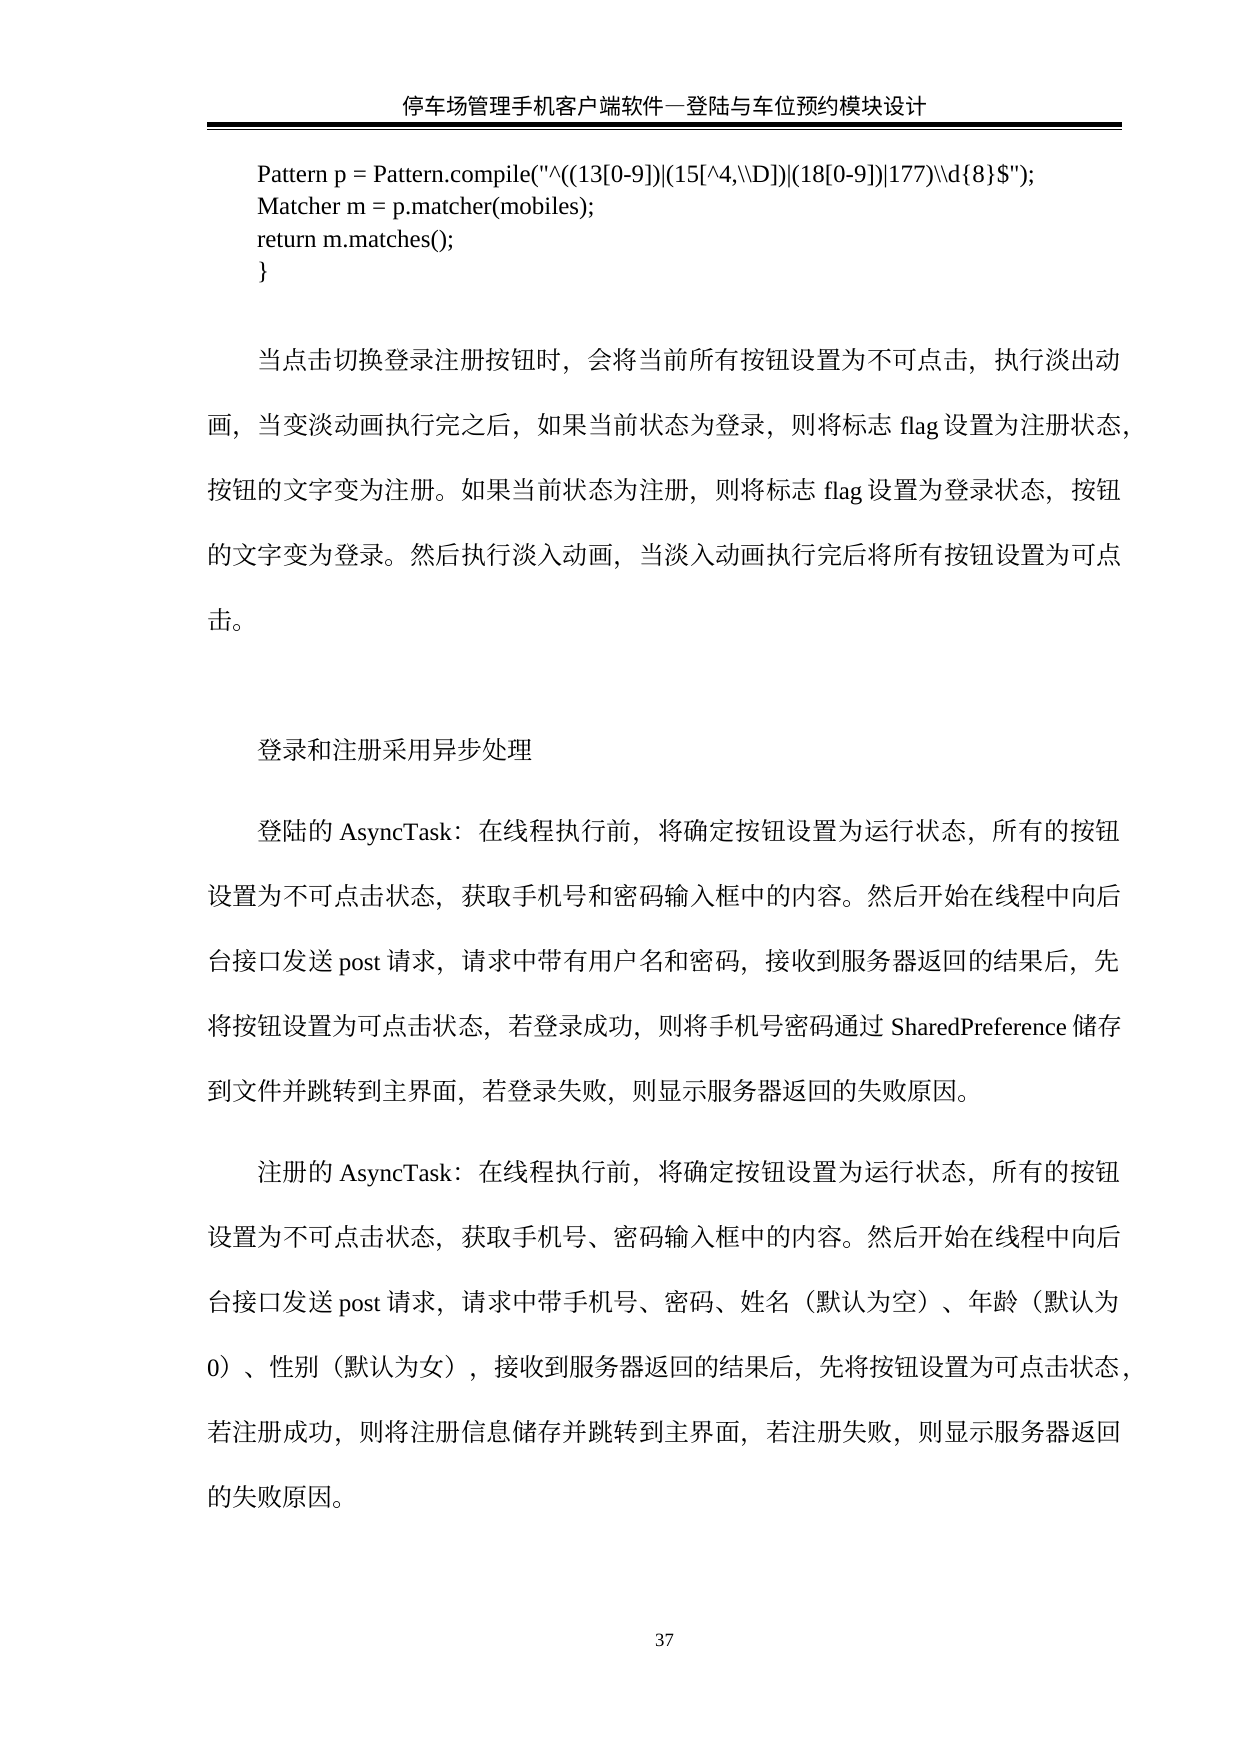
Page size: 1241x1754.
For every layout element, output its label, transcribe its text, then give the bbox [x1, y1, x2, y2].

text 当点击切换登录注册按钮时，会将当前所有按钮设置为不可点击，执行淡出动画，当变淡动画执行完之后，如果当前状态为登录，则将标志flag设置为注册状态，按钮的文字变为注册。如果当前状态为注册，则将标志flag设置为登录状态，按钮的文字变为登录。然后执行淡入动画，当淡入动画执行完后将所有按钮设置为可点击。 [207, 326, 1122, 651]
text } [207, 254, 1122, 287]
text 注册的AsyncTask：在线程执行前，将确定按钮设置为运行状态，所有的按钮设置为不可点击状态，获取手机号、密码输入框中的内容。然后开始在线程中向后台接口发送post请求，请求中带手机号、密码、姓名（默认为空）、年龄（默认为0）、性别（默认为女），接收到服务器返回的结果后，先将按钮设置为可点击状态，若注册成功，则将注册信息储存并跳转到主界面，若注册失败，则显示服务器返回的失败原因。 [207, 1138, 1122, 1528]
text Matcher m = p.matcher(mobiles); [207, 189, 1122, 222]
text Pattern p = Pattern.compile("^((13[0-9])|(15[^4,\\D])|(18[0-9])|177)\\d{8}$"); [207, 157, 1122, 189]
text return m.matches(); [207, 222, 1122, 254]
text 登陆的AsyncTask：在线程执行前，将确定按钮设置为运行状态，所有的按钮设置为不可点击状态，获取手机号和密码输入框中的内容。然后开始在线程中向后台接口发送post请求，请求中带有用户名和密码，接收到服务器返回的结果后，先将按钮设置为可点击状态，若登录成功，则将手机号密码通过SharedPreference储存到文件并跳转到主界面，若登录失败，则显示服务器返回的失败原因。 [207, 797, 1122, 1122]
text 登录和注册采用异步处理 [207, 716, 1122, 781]
